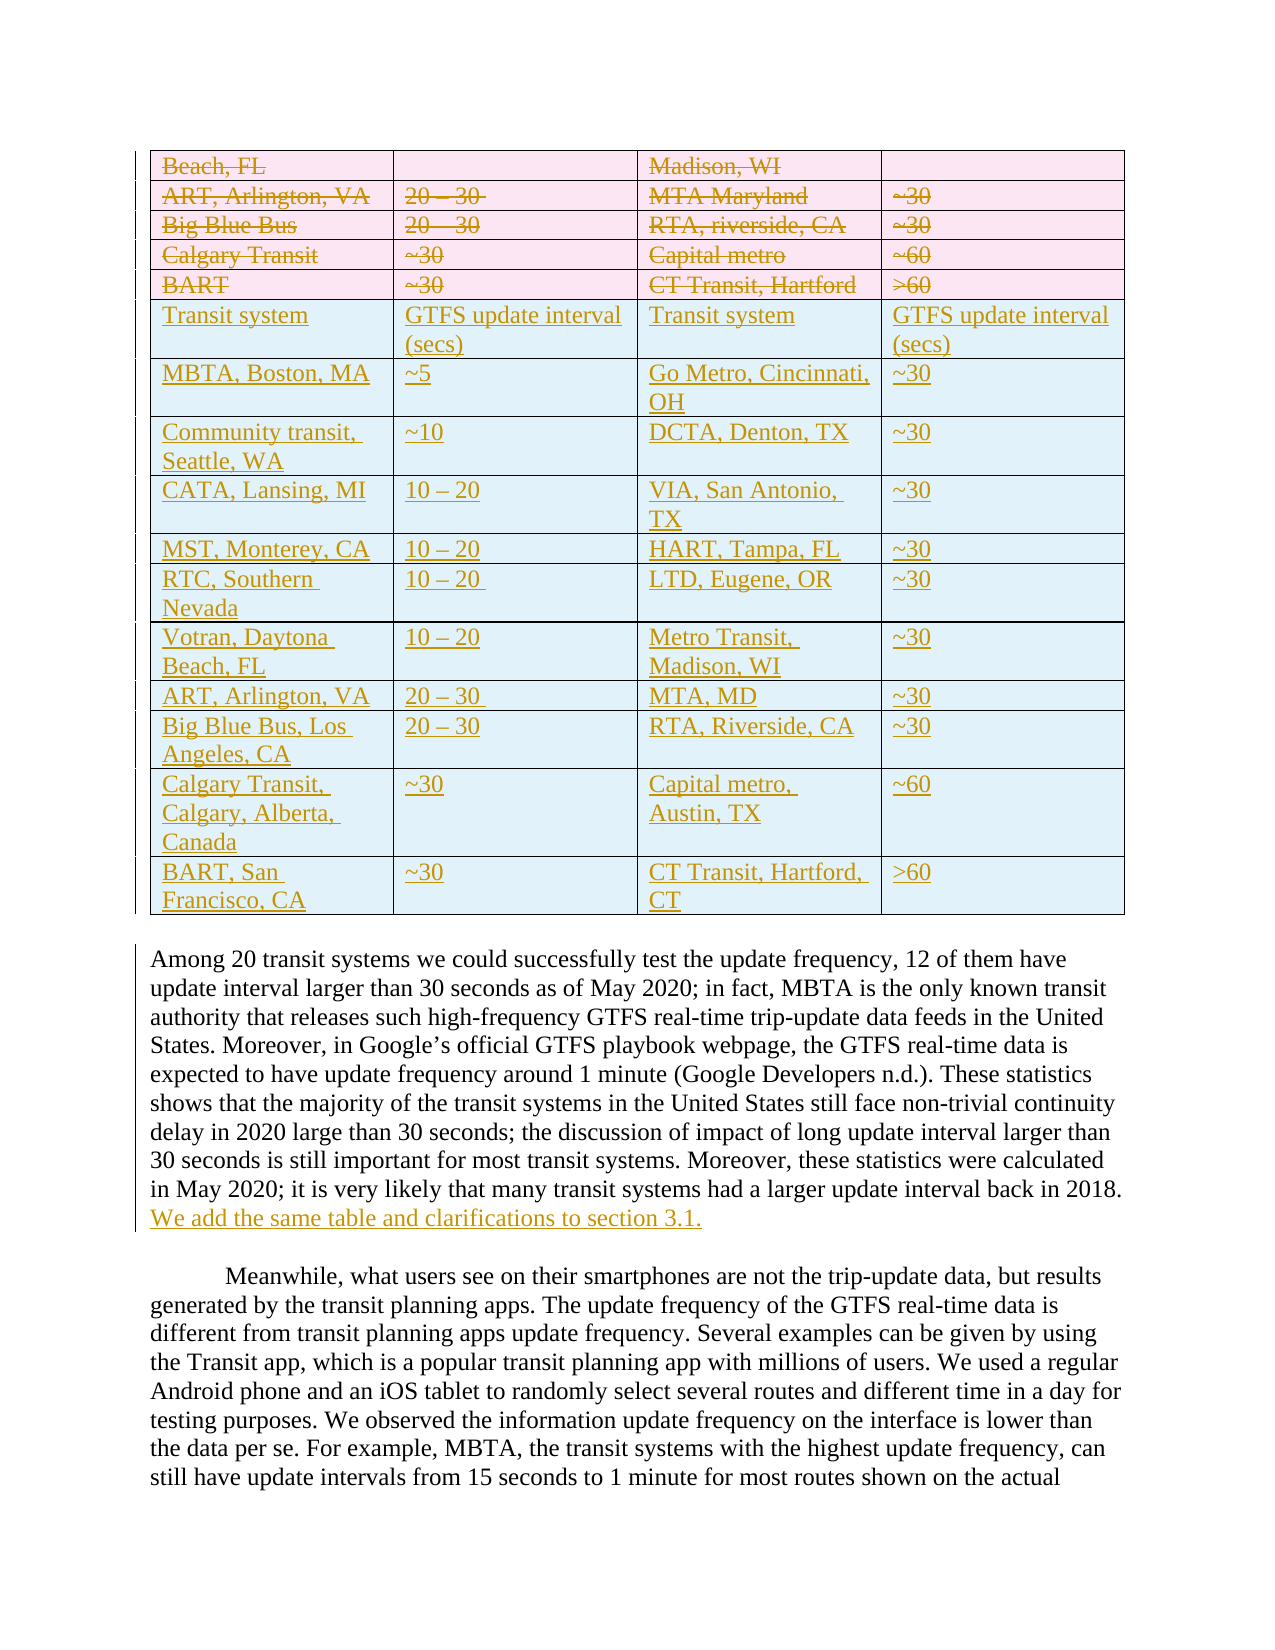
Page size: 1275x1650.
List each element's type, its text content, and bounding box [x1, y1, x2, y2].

table_cell [394, 181, 637, 209]
text Among 20 transit systems we could successfully test the update frequency, 12 of them have update interval larger than 30 seconds as of May 2020; in fact, MBTA is the only known transit authority that releases such high-frequency GTFS real-time trip-update data feeds in the United States. Moreover, in Google’s official GTFS playbook webpage, the GTFS real-time data is expected to have update frequency around 1 minute (Google Developers n.d.). These statistics shows that the majority of the transit systems in the United States still face non-trivial continuity delay in 2020 large than 30 seconds; the discussion of impact of long update interval larger than 30 seconds is still important for most transit systems. Moreover, these statistics were calculated in May 2020; it is very likely that many transit systems had a larger update interval back in 2018. [150, 1121, 1125, 1408]
table_cell [151, 151, 393, 180]
table_cell [638, 181, 881, 209]
table_cell [151, 211, 393, 239]
table_cell [151, 181, 393, 209]
table_cell [638, 240, 881, 298]
table_cell [394, 240, 637, 298]
table_cell [151, 240, 393, 298]
table_cell [638, 151, 881, 180]
table_cell [882, 181, 1124, 209]
table_cell [394, 151, 637, 180]
table_cell [882, 211, 1124, 239]
table_cell [394, 211, 637, 239]
table_cell [882, 240, 1124, 298]
table_cell [882, 151, 1124, 180]
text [150, 1438, 1125, 1495]
table_cell [638, 211, 881, 239]
